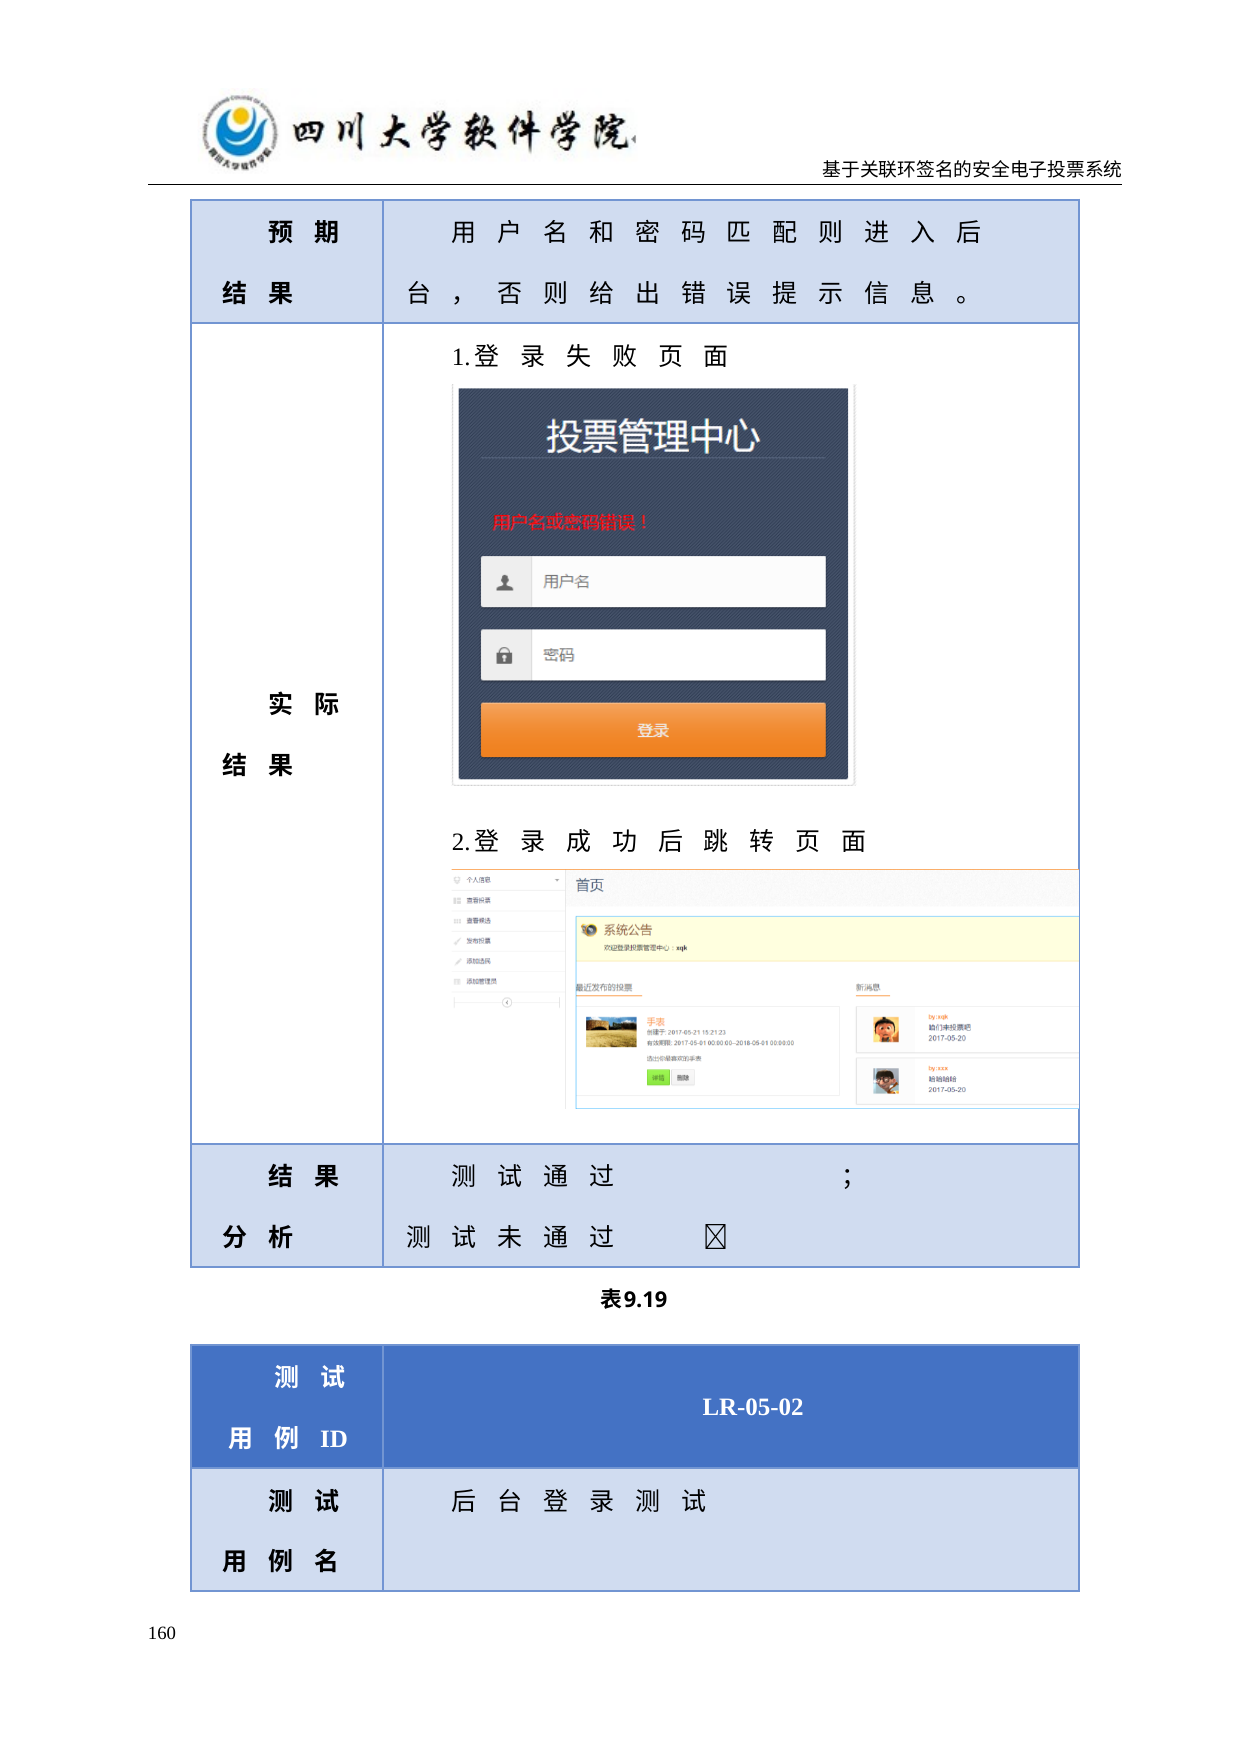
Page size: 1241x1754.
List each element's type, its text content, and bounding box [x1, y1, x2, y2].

table_cell 测试通过 ； 测试未通过 [384, 1145, 1078, 1266]
table_header LR-05-02 [384, 1346, 1078, 1467]
picture [451, 384, 857, 786]
table_cell 预期结果 [192, 201, 382, 322]
table_cell 1.登录失败页面 2.登录成功后跳转页面 [384, 324, 1078, 1142]
table_cell 结果分析 [192, 1145, 382, 1266]
table_cell 测试用例名称 [192, 1469, 382, 1590]
text 表9.19 [154, 1268, 1116, 1328]
picture [197, 88, 639, 177]
table_cell 后台登录测试 [384, 1469, 1078, 1590]
table_cell 实际结果 [192, 324, 382, 1142]
table_header 测试用例ID [192, 1346, 382, 1467]
picture [451, 869, 1079, 1109]
table_cell 用户名和密码匹配则进入后台，否则给出错误提示信息。 [384, 201, 1078, 322]
